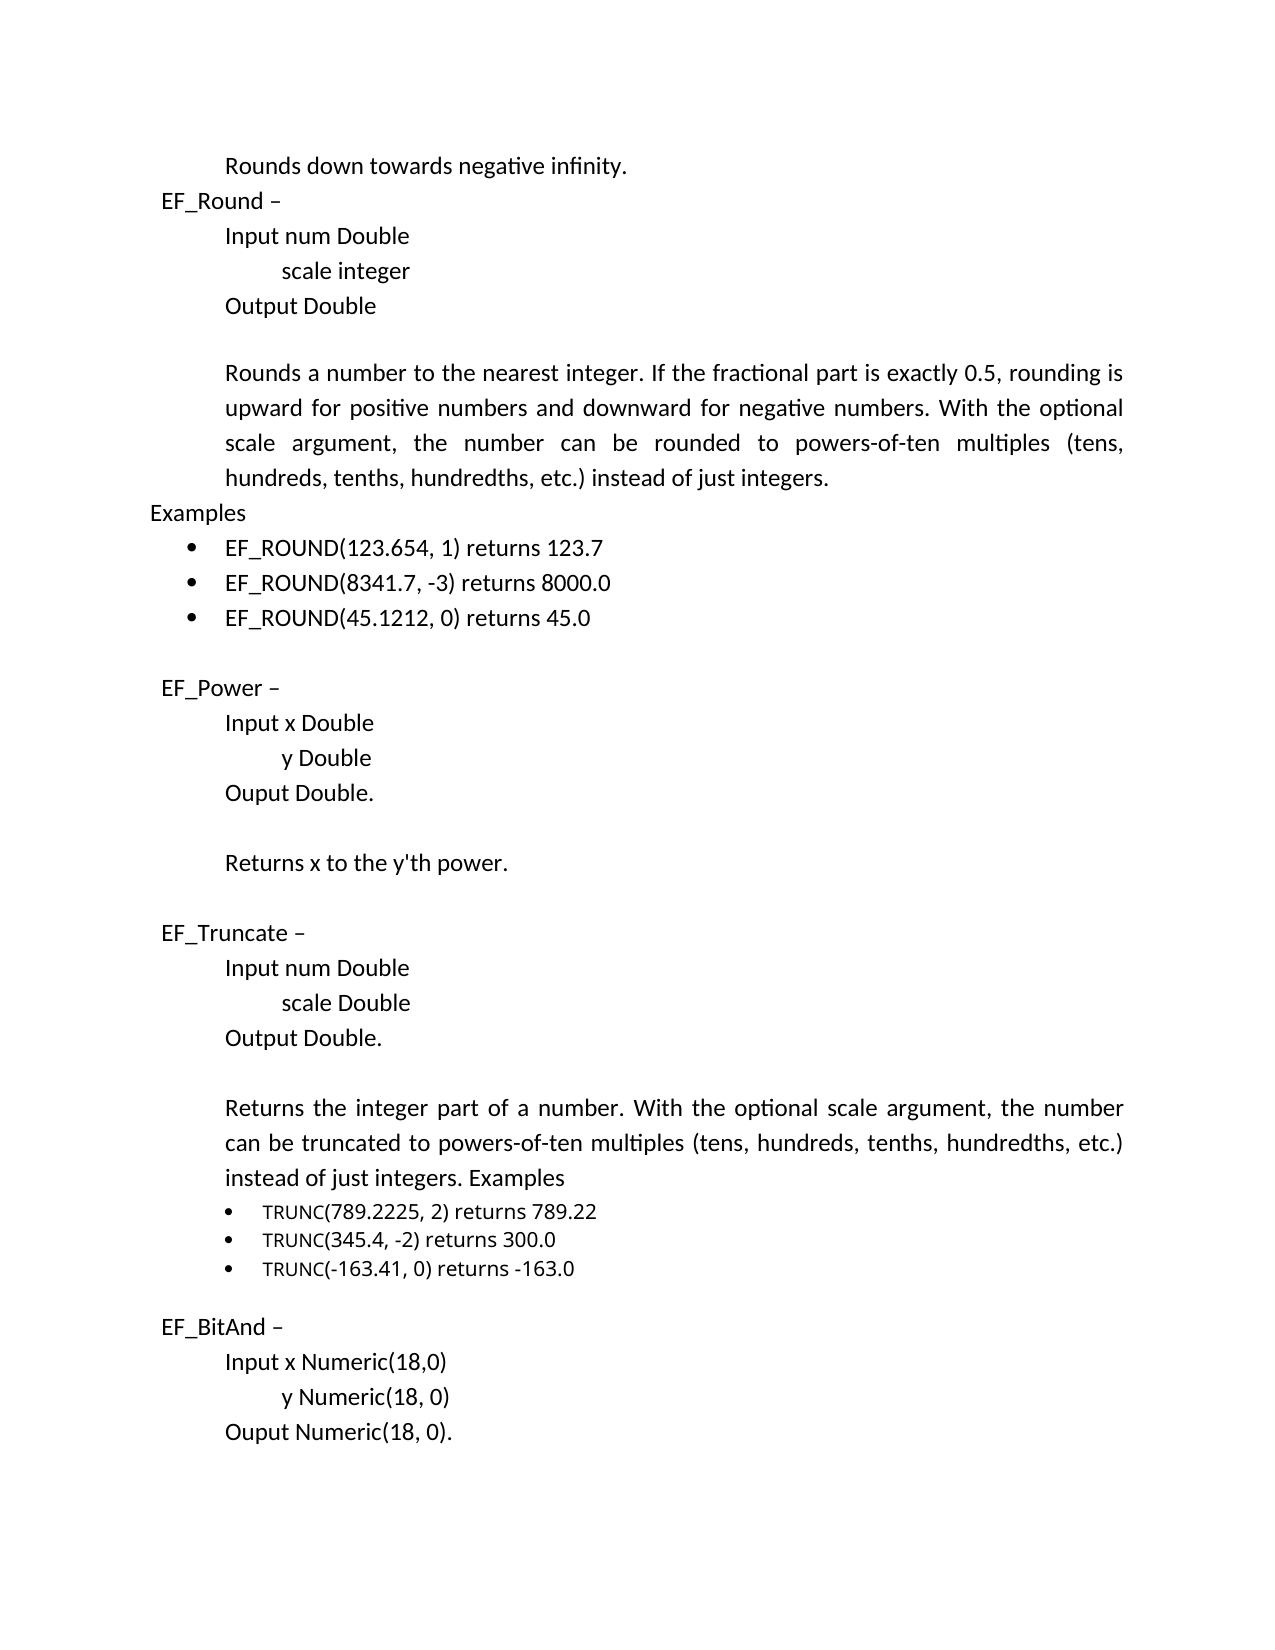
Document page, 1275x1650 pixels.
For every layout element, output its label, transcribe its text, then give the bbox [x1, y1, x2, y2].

text Ouput Double. [225, 777, 1125, 808]
text Returns x to the y'th power. [225, 847, 1125, 878]
list EF_ROUND(123.654, 1) returns 123.7 [187, 532, 1125, 563]
text scale Double [225, 987, 1125, 1018]
text Examples [150, 497, 1125, 528]
text EF_Power – [150, 672, 1125, 703]
text Input num Double [225, 220, 1125, 251]
text Input x Double [225, 707, 1125, 738]
text EF_Round – [150, 185, 1125, 216]
text Output Double. [225, 1022, 1125, 1053]
list TRUNC(789.2225, 2) returns 789.22 [225, 1197, 1125, 1226]
text scale integer [225, 255, 1125, 286]
text EF_Truncate – [150, 917, 1125, 948]
text y Numeric(18, 0) [225, 1381, 1125, 1411]
text Returns the integer part of a number. With the optional scale argument, the number can be truncated to powers-of-ten multiples (tens, hundreds, tenths, hundredths, etc.) instead of just integers. Examples [225, 1092, 1125, 1193]
text Output Double [225, 290, 1125, 321]
list TRUNC(345.4, -2) returns 300.0 [225, 1226, 1125, 1254]
list EF_ROUND(45.1212, 0) returns 45.0 [187, 602, 1125, 633]
text Rounds a number to the nearest integer. If the fractional part is exactly 0.5, rounding is upward for positive numbers and downward for negative numbers. With the optional scale argument, the number can be rounded to powers-of-ten multiples (tens, hundreds, tenths, hundredths, etc.) instead of just integers. [225, 357, 1125, 493]
text Input x Numeric(18,0) [225, 1346, 1125, 1376]
text y Double [225, 742, 1125, 773]
list EF_ROUND(8341.7, -3) returns 8000.0 [187, 567, 1125, 598]
text Rounds down towards negative infinity. [225, 150, 1125, 181]
text Ouput Numeric(18, 0). [225, 1416, 1125, 1446]
text Input num Double [225, 952, 1125, 983]
text EF_BitAnd – [150, 1311, 1125, 1341]
list TRUNC(-163.41, 0) returns -163.0 [225, 1254, 1125, 1282]
